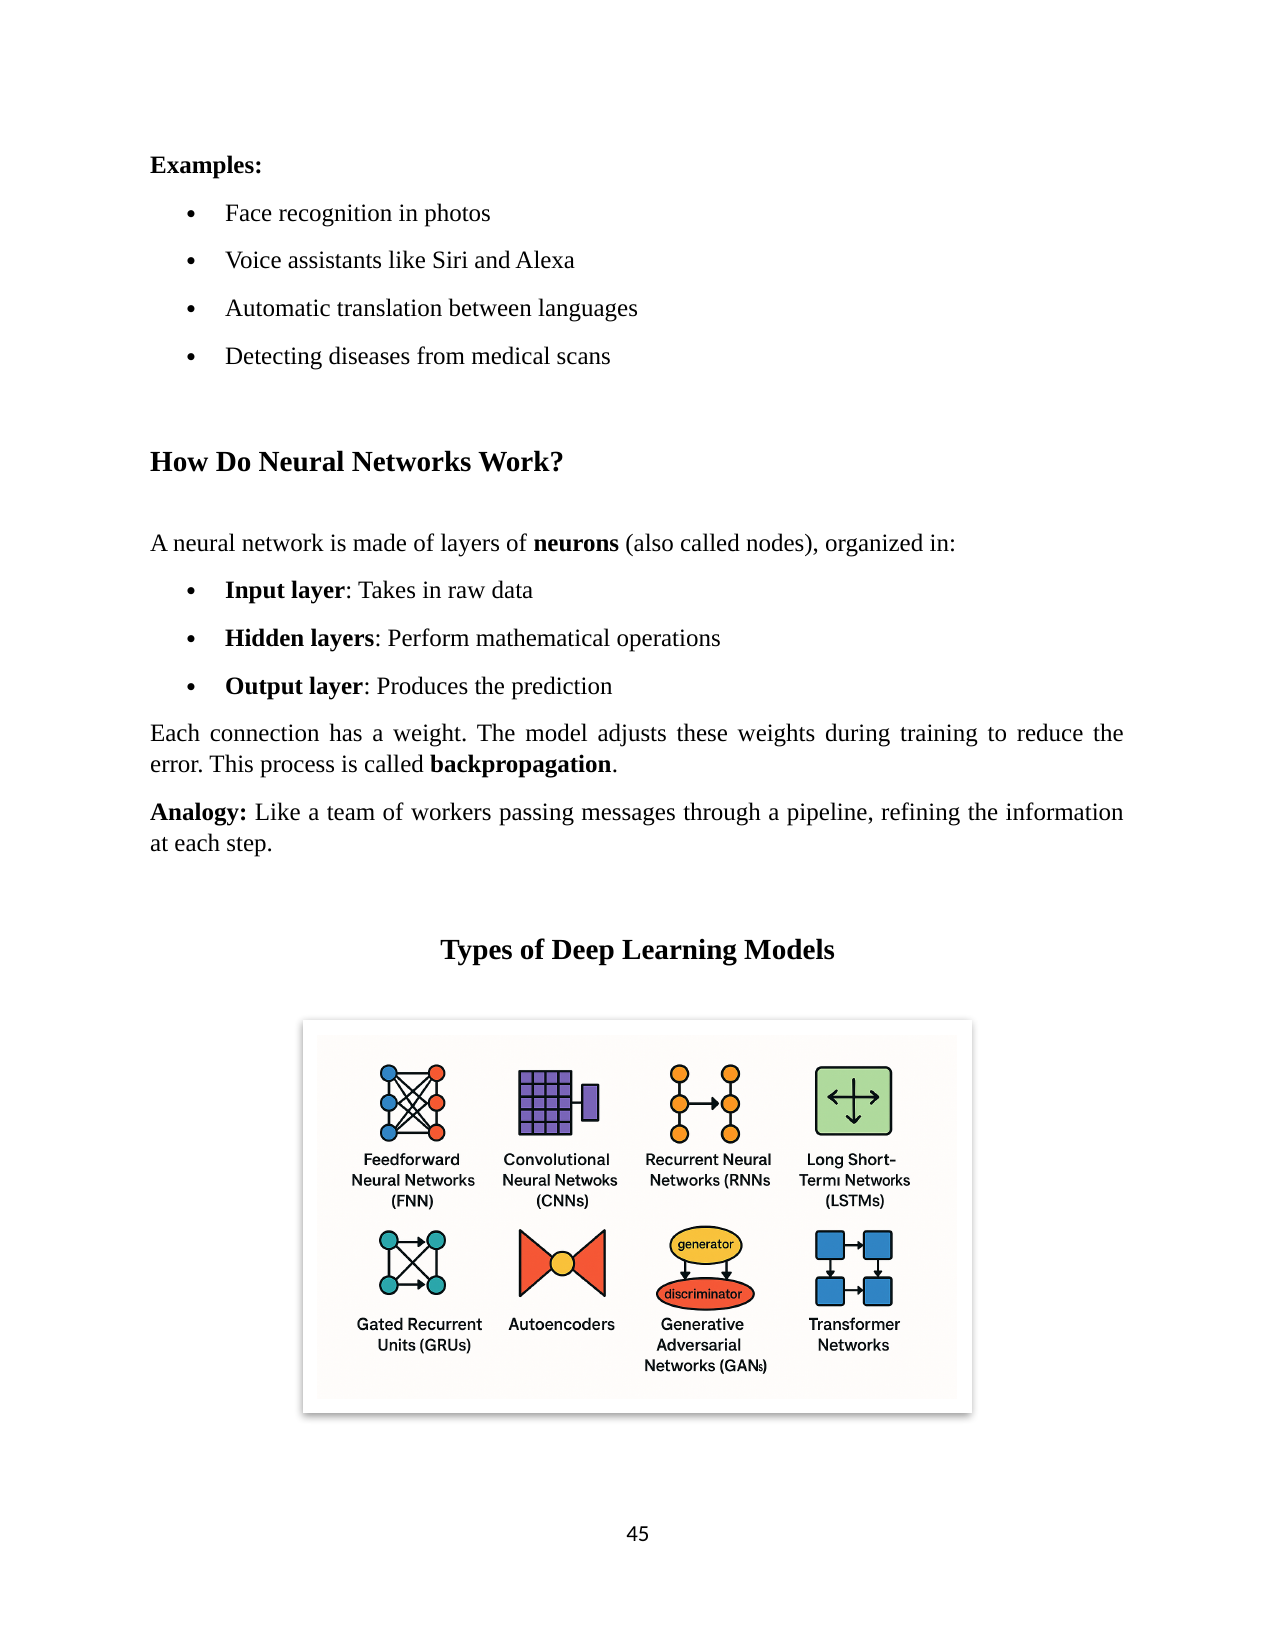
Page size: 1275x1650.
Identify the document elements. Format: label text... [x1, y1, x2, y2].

subtitle How Do Neural Networks Work? [150, 444, 1125, 478]
list Detecting diseases from medical scans [187, 341, 1125, 369]
list Input layer: Takes in raw data [187, 575, 1125, 604]
text A neural network is made of layers of neurons (also called nodes), organized in: [150, 528, 1125, 556]
subtitle Types of Deep Learning Models [150, 932, 1125, 966]
list Hidden layers: Perform mathematical operations [187, 623, 1125, 652]
list Voice assistants like Siri and Alexa [187, 245, 1125, 274]
list Automatic translation between languages [187, 293, 1125, 322]
text Each connection has a weight. The model adjusts these weights during training to reduce the error. This process is called backpropagation. [150, 718, 1125, 778]
text Analogy: Like a team of workers passing messages through a pipeline, refining the information at each step. [150, 797, 1125, 857]
list Face recognition in photos [187, 198, 1125, 226]
picture [317, 1035, 957, 1399]
text Examples: [150, 150, 1125, 179]
list Output layer: Produces the prediction [187, 671, 1125, 699]
